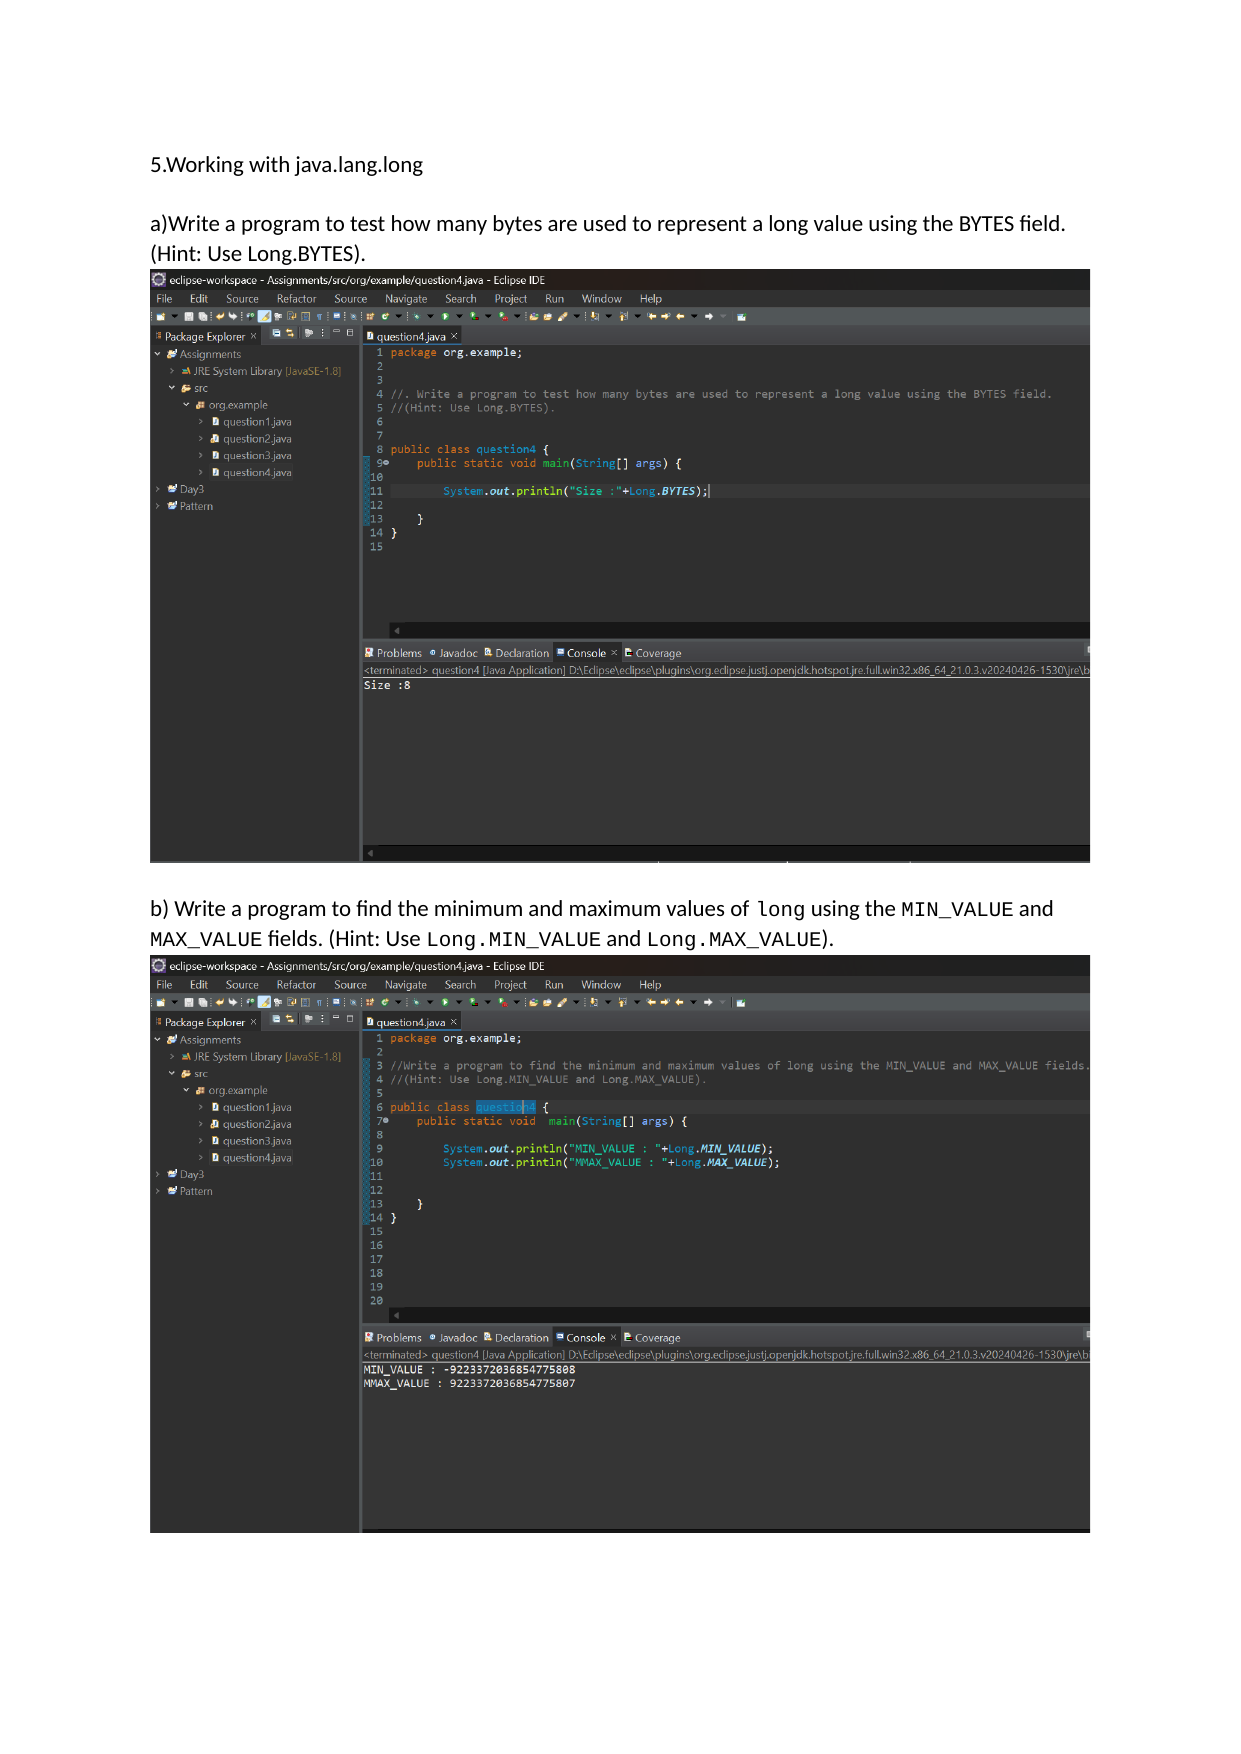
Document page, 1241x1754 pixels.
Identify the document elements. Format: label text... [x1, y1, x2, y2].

picture [150, 955, 1091, 1533]
picture [150, 269, 1091, 863]
text b) Write a program to find the minimum and maximum values of long using the MIN_VALUE and MAX_VALUE fields. (Hint: Use Long.MIN_VALUE and Long.MAX_VALUE). [150, 894, 1090, 955]
text 5.Working with java.lang.long [150, 150, 1090, 178]
text a)Write a program to test how many bytes are used to represent a long value using the BYTES field. (Hint: Use Long.BYTES). [150, 209, 1090, 269]
